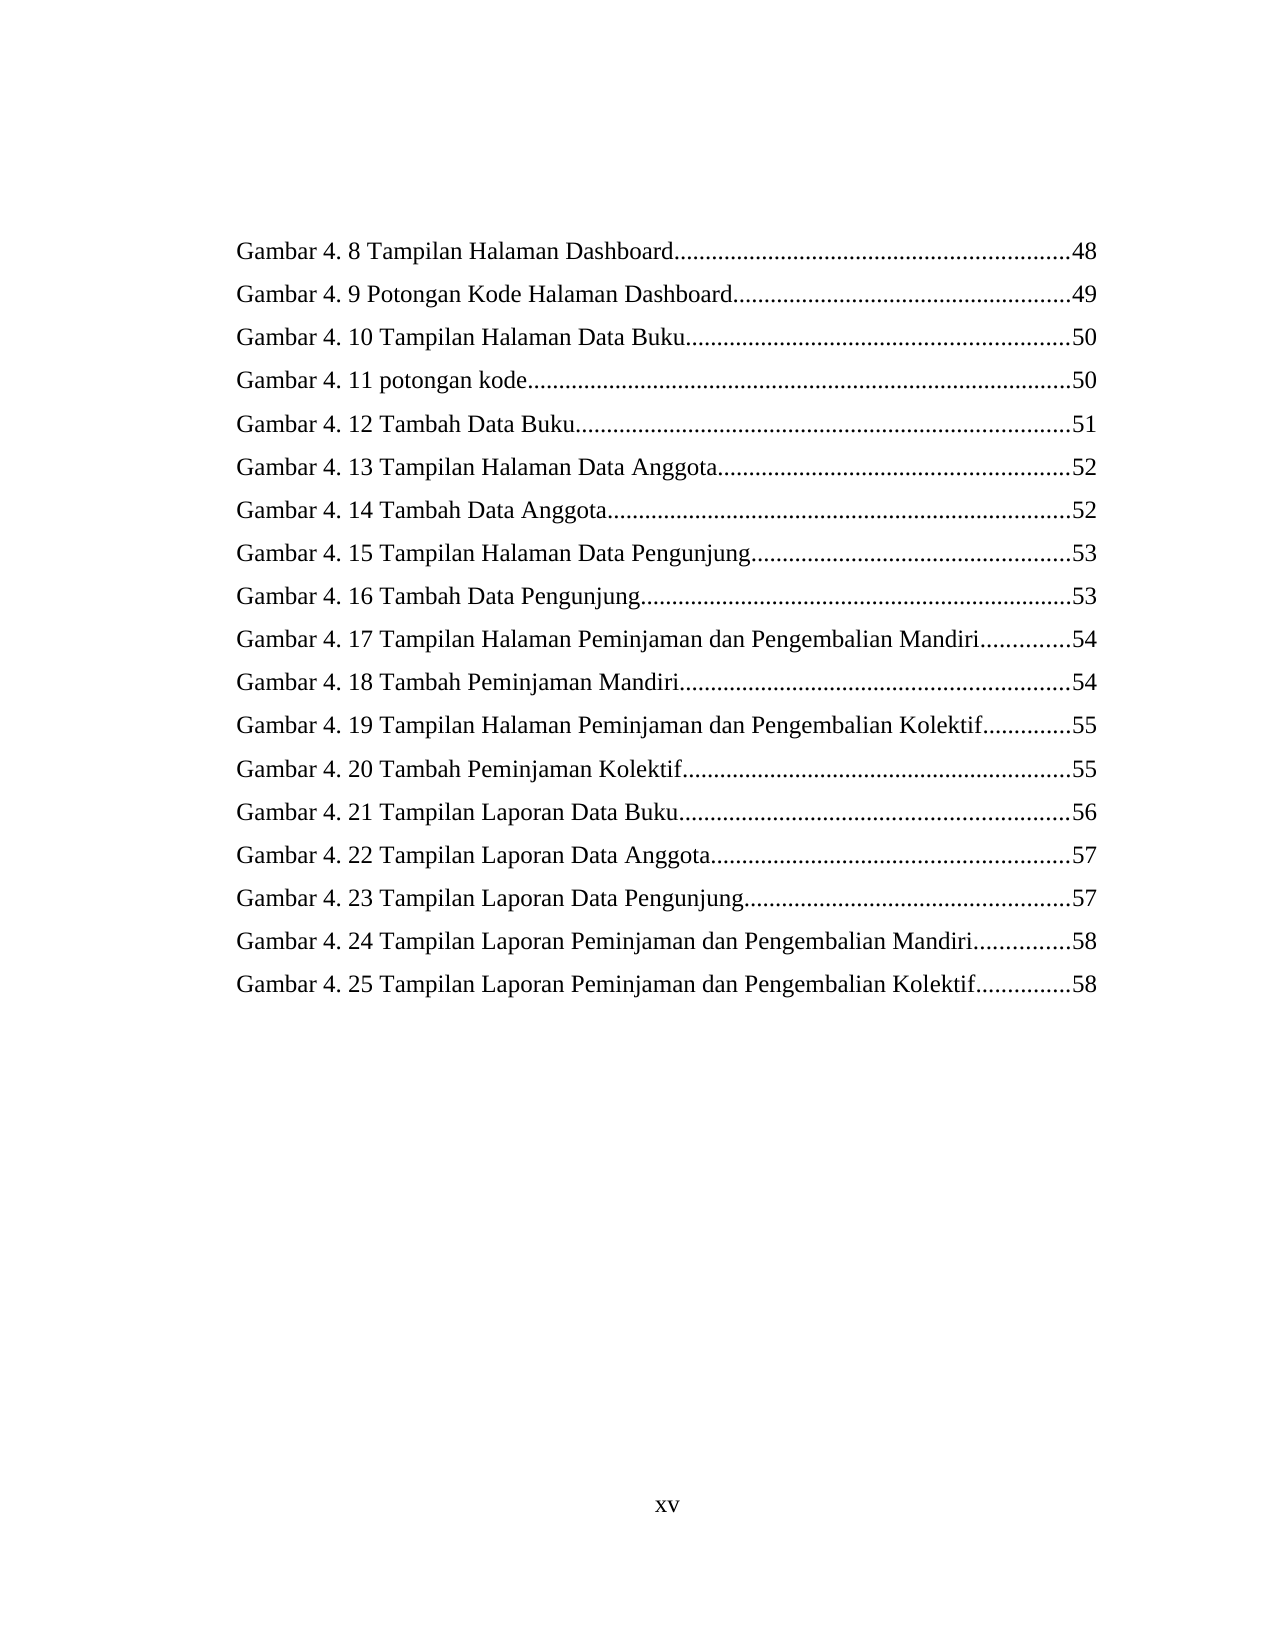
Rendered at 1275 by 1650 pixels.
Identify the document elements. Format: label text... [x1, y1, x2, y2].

text Gambar 4. 21 Tampilan Laporan Data Buku 56 [236, 797, 1098, 826]
text Gambar 4. 10 Tampilan Halaman Data Buku 50 [236, 322, 1098, 351]
text Gambar 4. 19 Tampilan Halaman Peminjaman dan Pengembalian Kolektif 55 [236, 711, 1098, 739]
text Gambar 4. 13 Tampilan Halaman Data Anggota 52 [236, 452, 1098, 481]
text Gambar 4. 17 Tampilan Halaman Peminjaman dan Pengembalian Mandiri 54 [236, 624, 1098, 653]
text Gambar 4. 16 Tambah Data Pengunjung 53 [236, 581, 1098, 610]
text Gambar 4. 14 Tambah Data Anggota 52 [236, 495, 1098, 524]
text Gambar 4. 15 Tampilan Halaman Data Pengunjung 53 [236, 538, 1098, 567]
text Gambar 4. 12 Tambah Data Buku 51 [236, 409, 1098, 437]
text Gambar 4. 22 Tampilan Laporan Data Anggota 57 [236, 840, 1098, 869]
text Gambar 4. 8 Tampilan Halaman Dashboard 48 [236, 236, 1098, 265]
text Gambar 4. 9 Potongan Kode Halaman Dashboard 49 [236, 279, 1098, 308]
text Gambar 4. 20 Tambah Peminjaman Kolektif 55 [236, 754, 1098, 782]
text Gambar 4. 25 Tampilan Laporan Peminjaman dan Pengembalian Kolektif 58 [236, 969, 1098, 998]
text Gambar 4. 18 Tambah Peminjaman Mandiri 54 [236, 667, 1098, 696]
text Gambar 4. 11 potongan kode 50 [236, 366, 1098, 394]
text Gambar 4. 24 Tampilan Laporan Peminjaman dan Pengembalian Mandiri 58 [236, 926, 1098, 955]
text Gambar 4. 23 Tampilan Laporan Data Pengunjung 57 [236, 883, 1098, 912]
